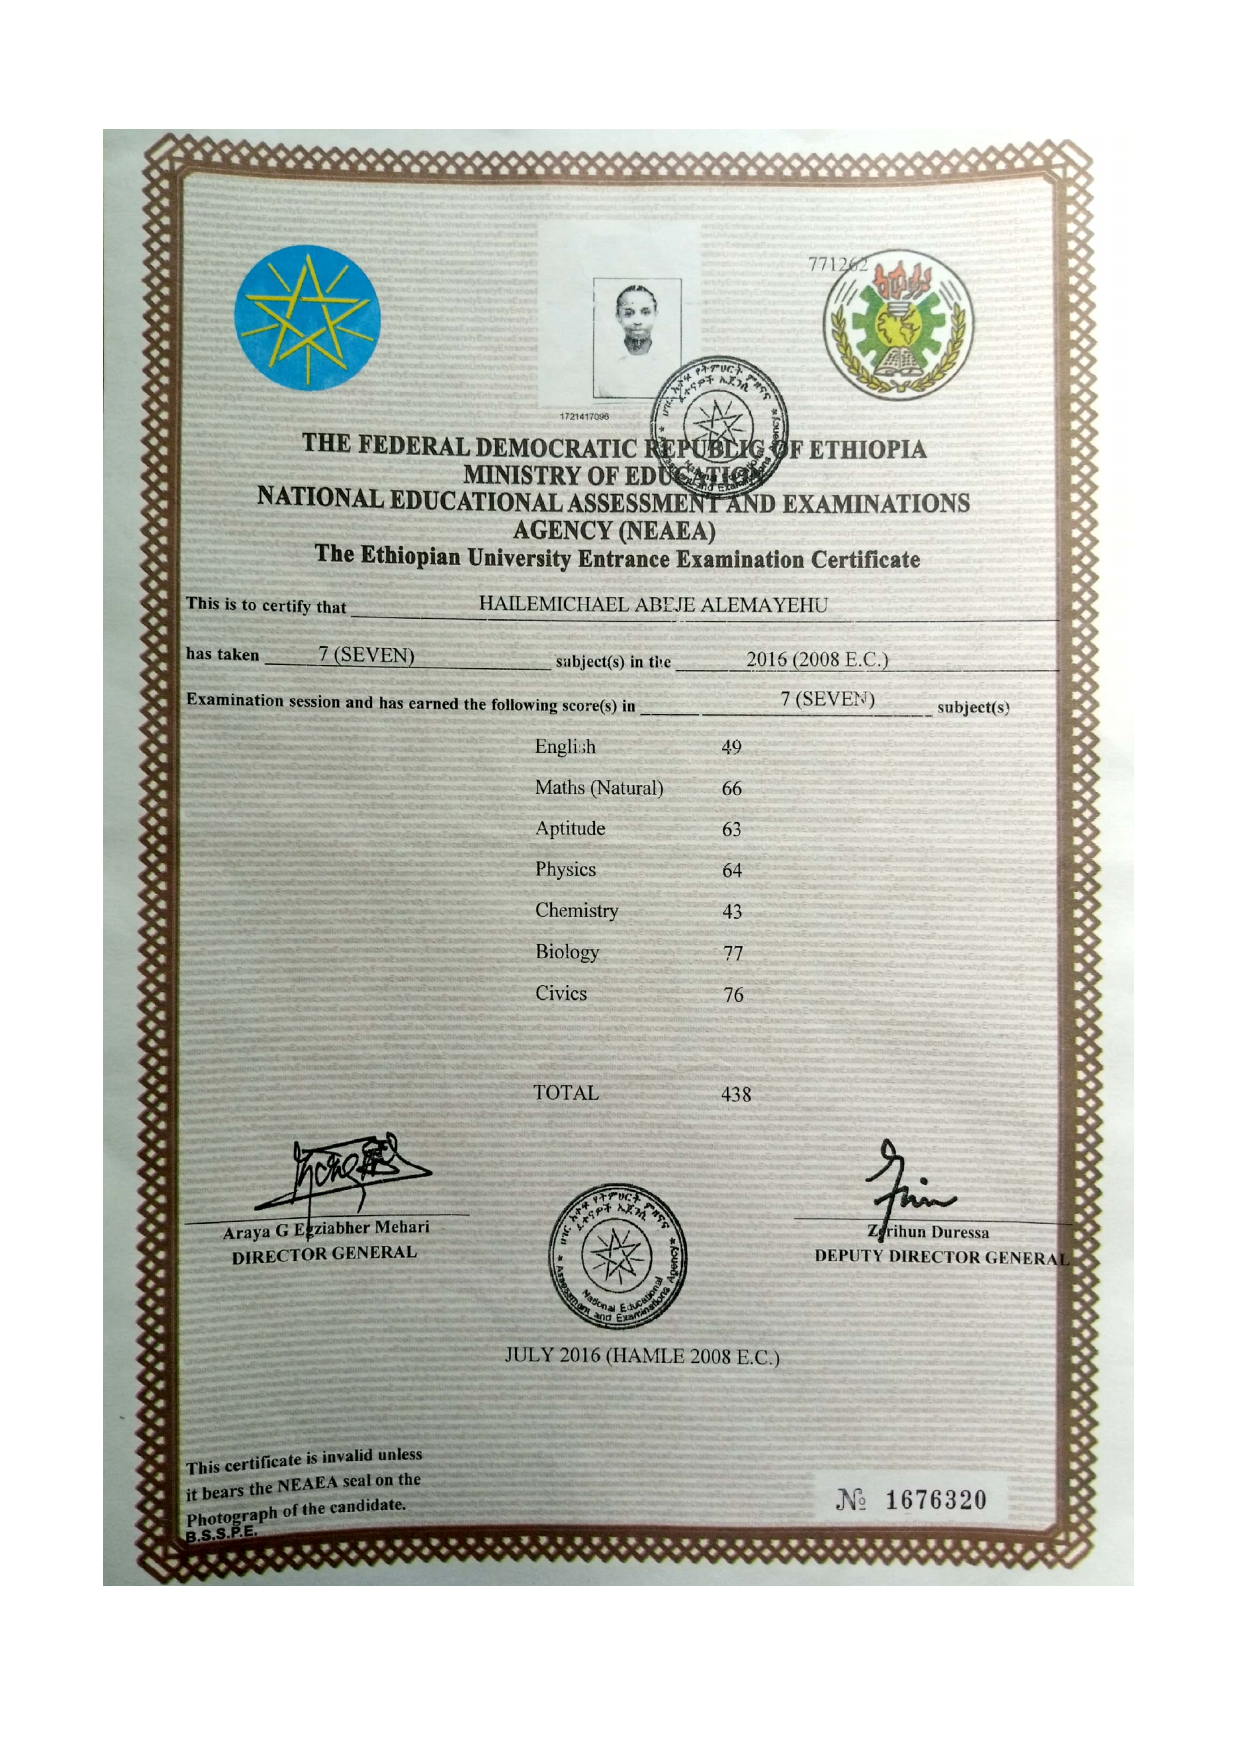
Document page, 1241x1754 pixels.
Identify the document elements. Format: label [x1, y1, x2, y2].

picture [103, 129, 1134, 1586]
